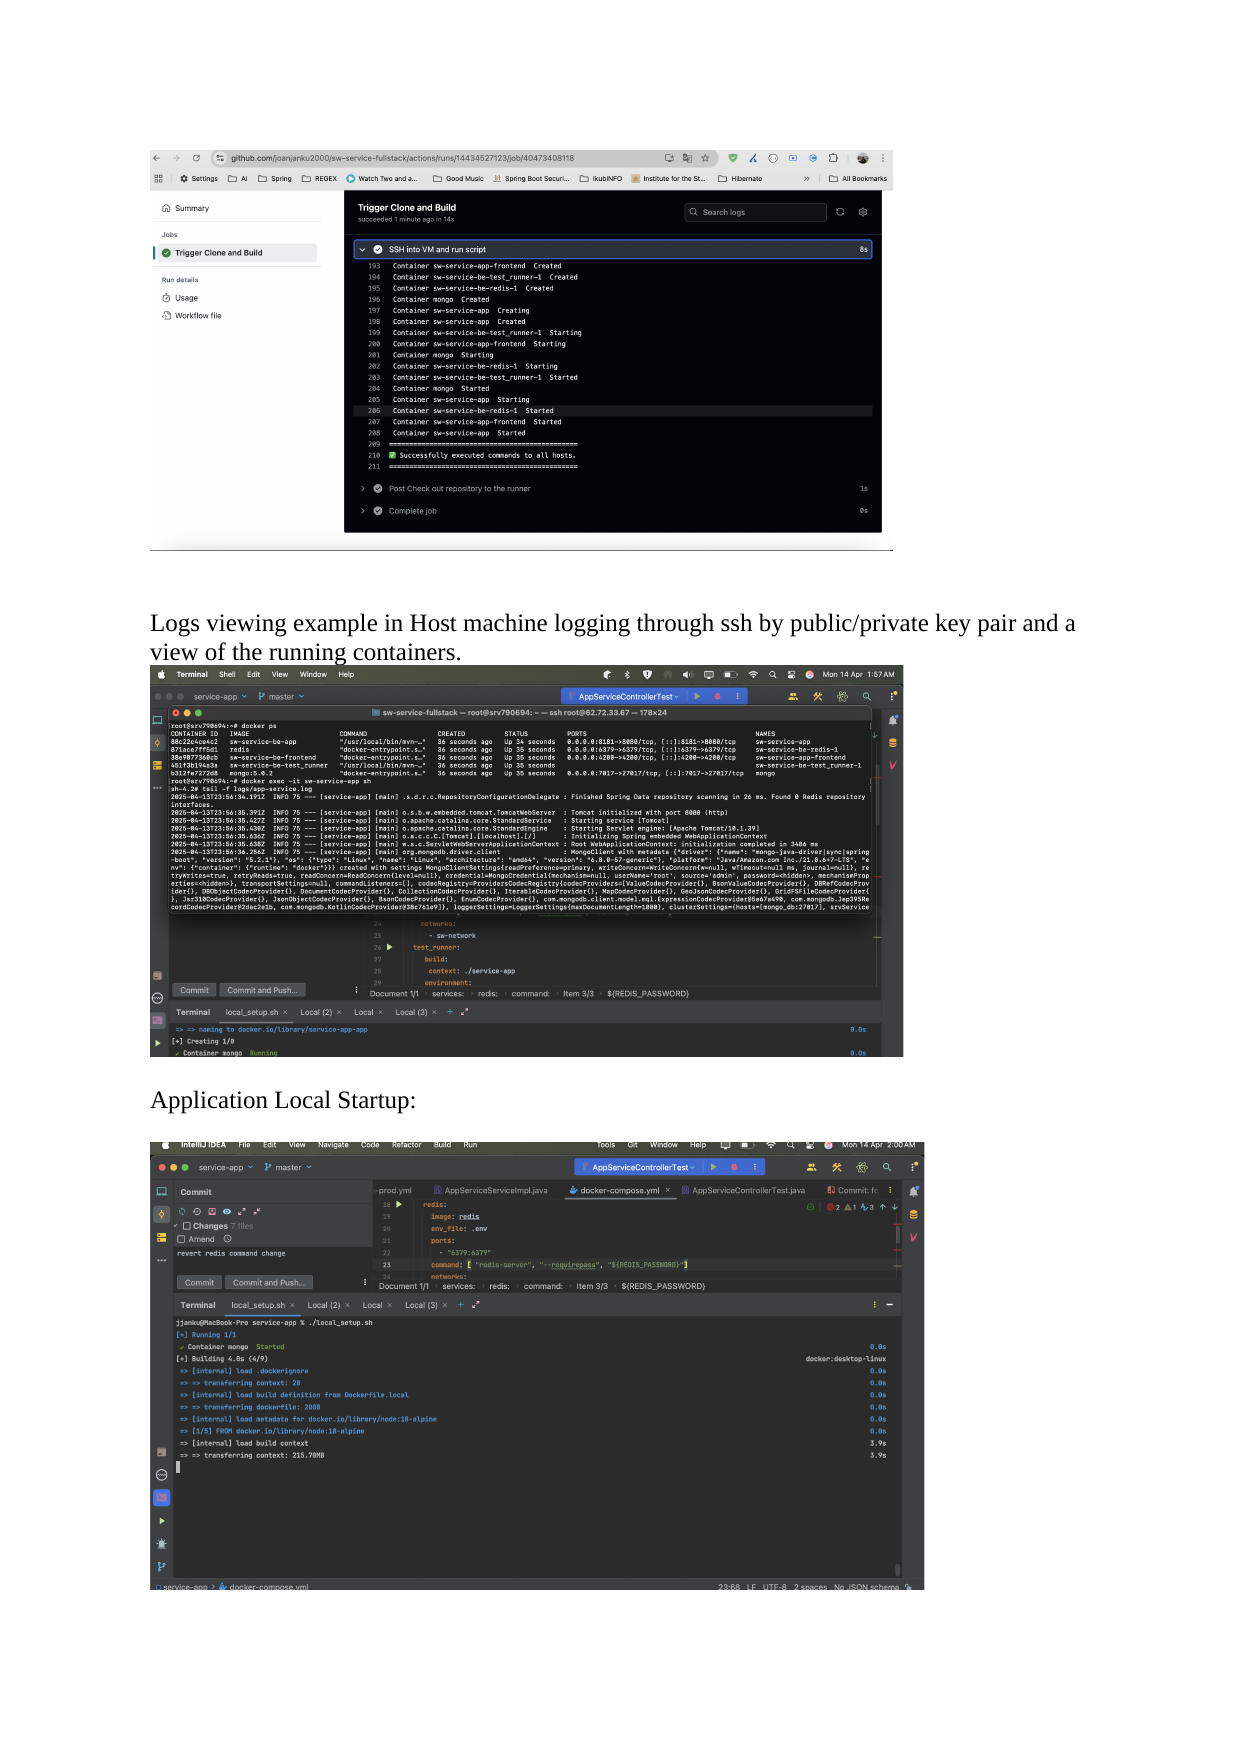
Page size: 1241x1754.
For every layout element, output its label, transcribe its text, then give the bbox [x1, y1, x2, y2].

text Application Local Startup: [150, 1085, 1090, 1114]
picture [150, 150, 894, 551]
picture [150, 665, 904, 1057]
picture [150, 1142, 925, 1590]
text Logs viewing example in Host machine logging through ssh by public/private key pair and a view of the running containers. [150, 608, 1090, 666]
